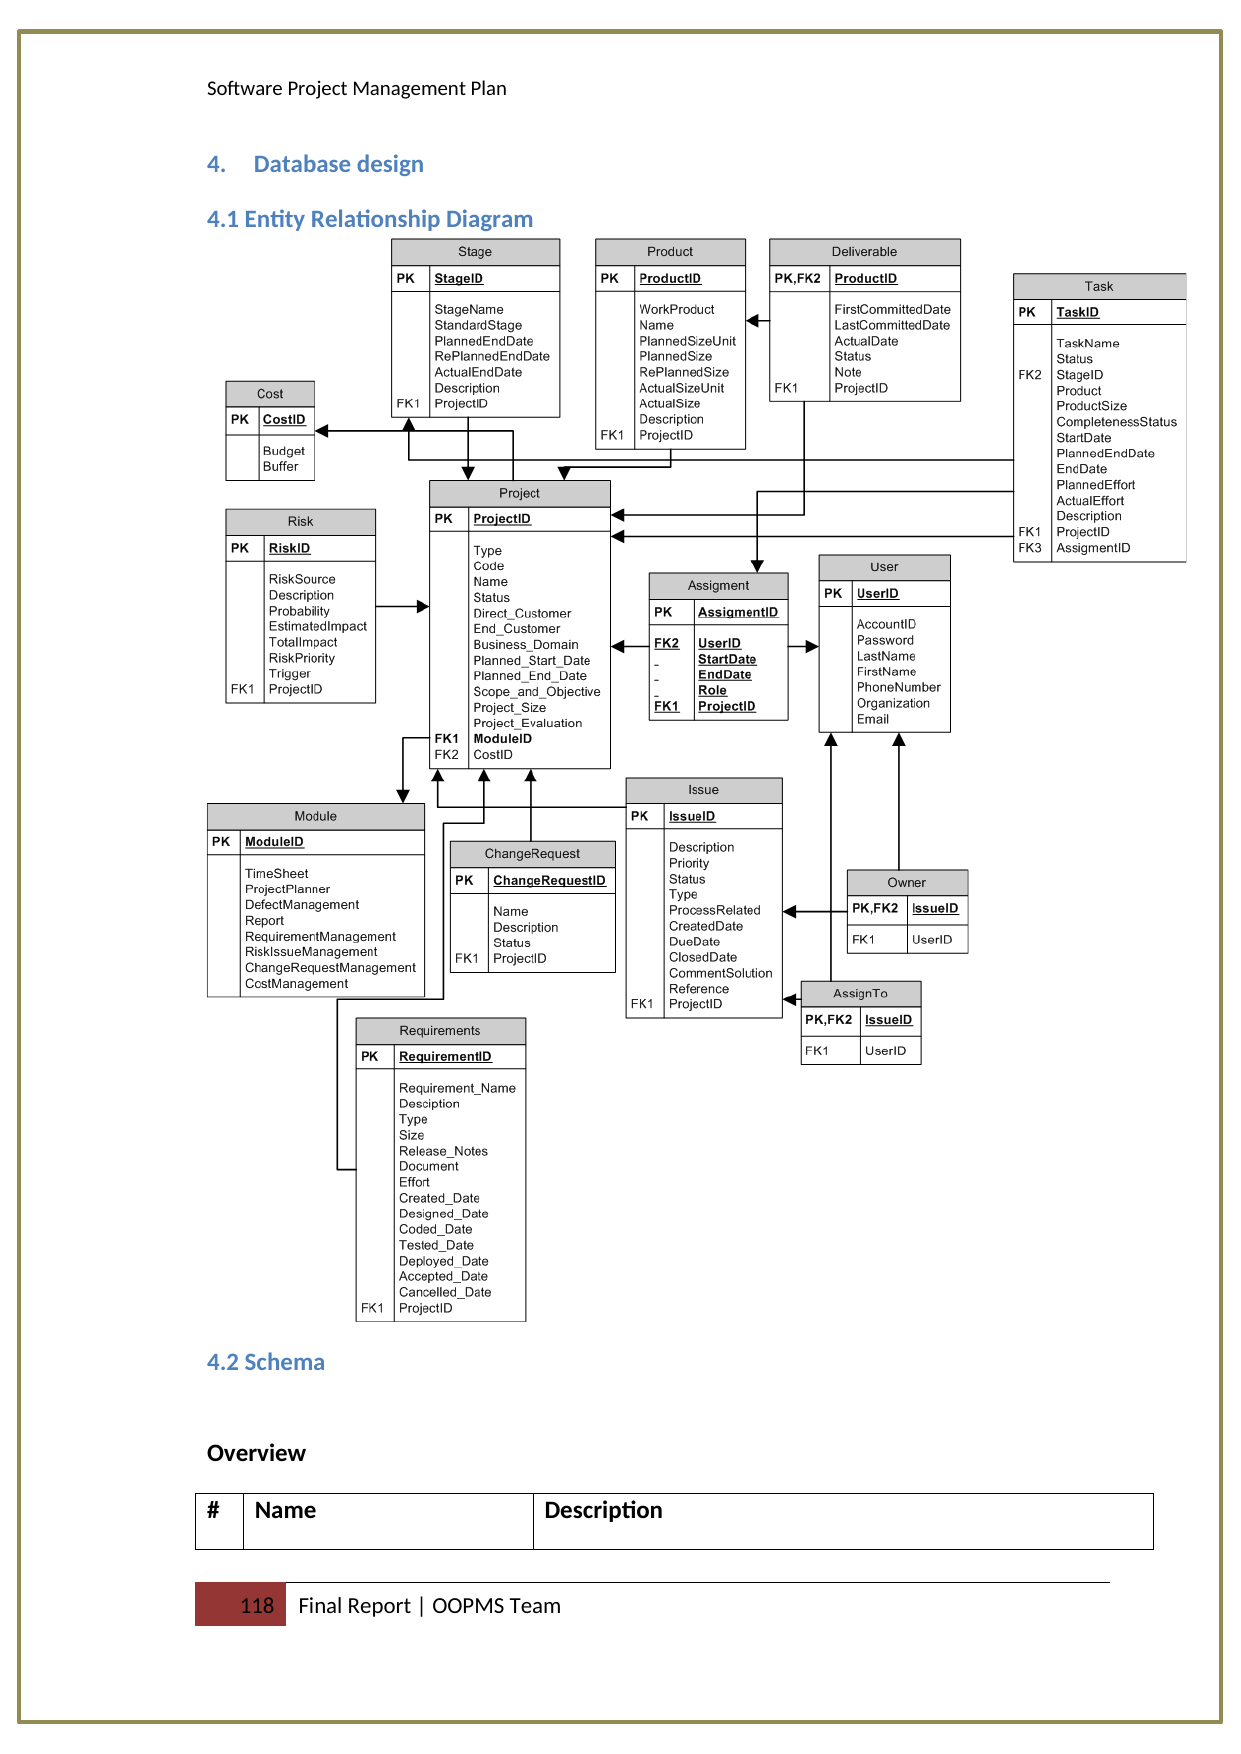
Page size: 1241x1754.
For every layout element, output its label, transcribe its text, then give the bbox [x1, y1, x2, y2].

subtitle Database design [207, 148, 1122, 178]
subtitle 4.1 Entity Relationship Diagram [207, 203, 1122, 234]
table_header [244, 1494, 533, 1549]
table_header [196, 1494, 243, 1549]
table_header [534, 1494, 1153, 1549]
picture [206, 238, 1187, 1322]
subtitle 4.2 Schema [207, 1346, 1122, 1377]
text Overview [207, 1437, 1122, 1468]
